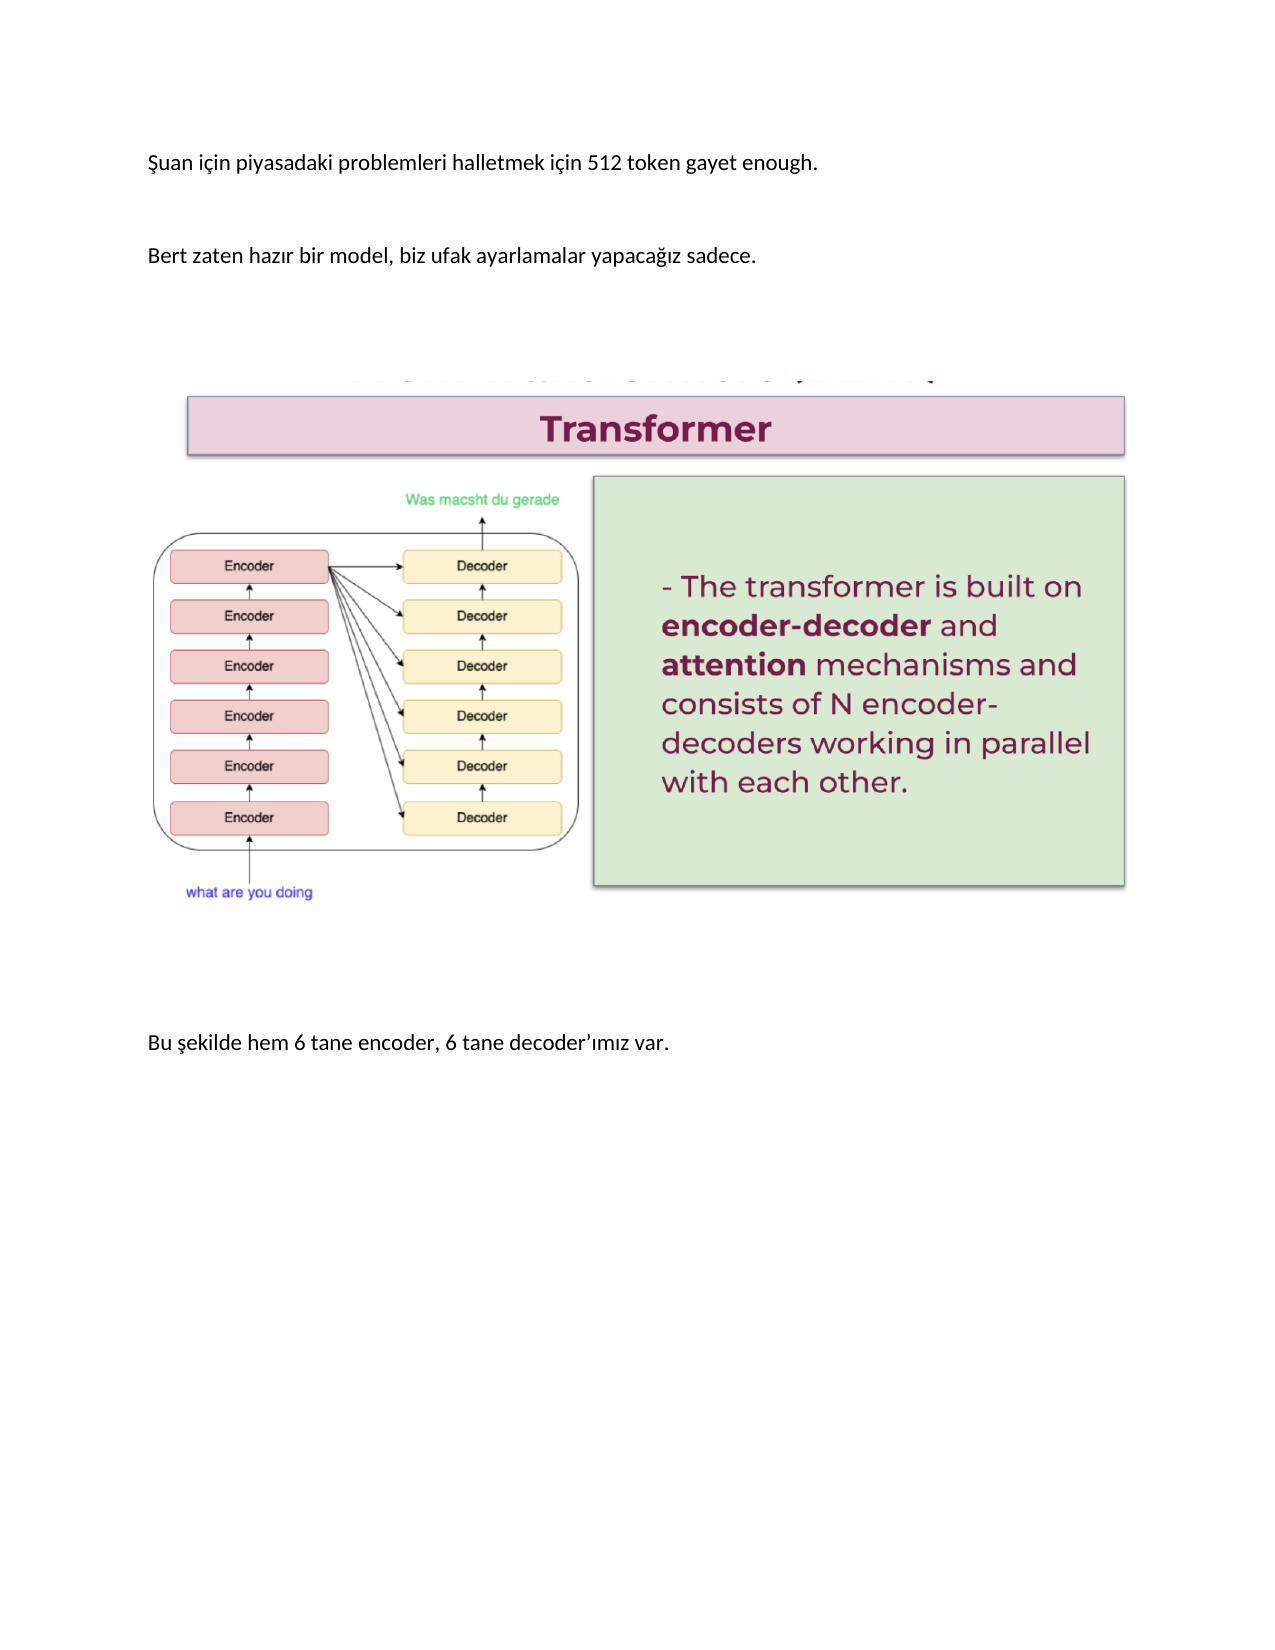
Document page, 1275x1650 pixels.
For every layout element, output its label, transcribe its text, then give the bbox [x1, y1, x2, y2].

text Şuan için piyasadaki problemleri halletmek için 512 token gayet enough. [148, 148, 1127, 176]
text Bert zaten hazır bir model, biz ufak ayarlamalar yapacağız sadece. [148, 241, 1127, 269]
picture [147, 381, 1128, 914]
text Bu şekilde hem 6 tane encoder, 6 tane decoder’ımız var. [148, 1028, 1127, 1057]
